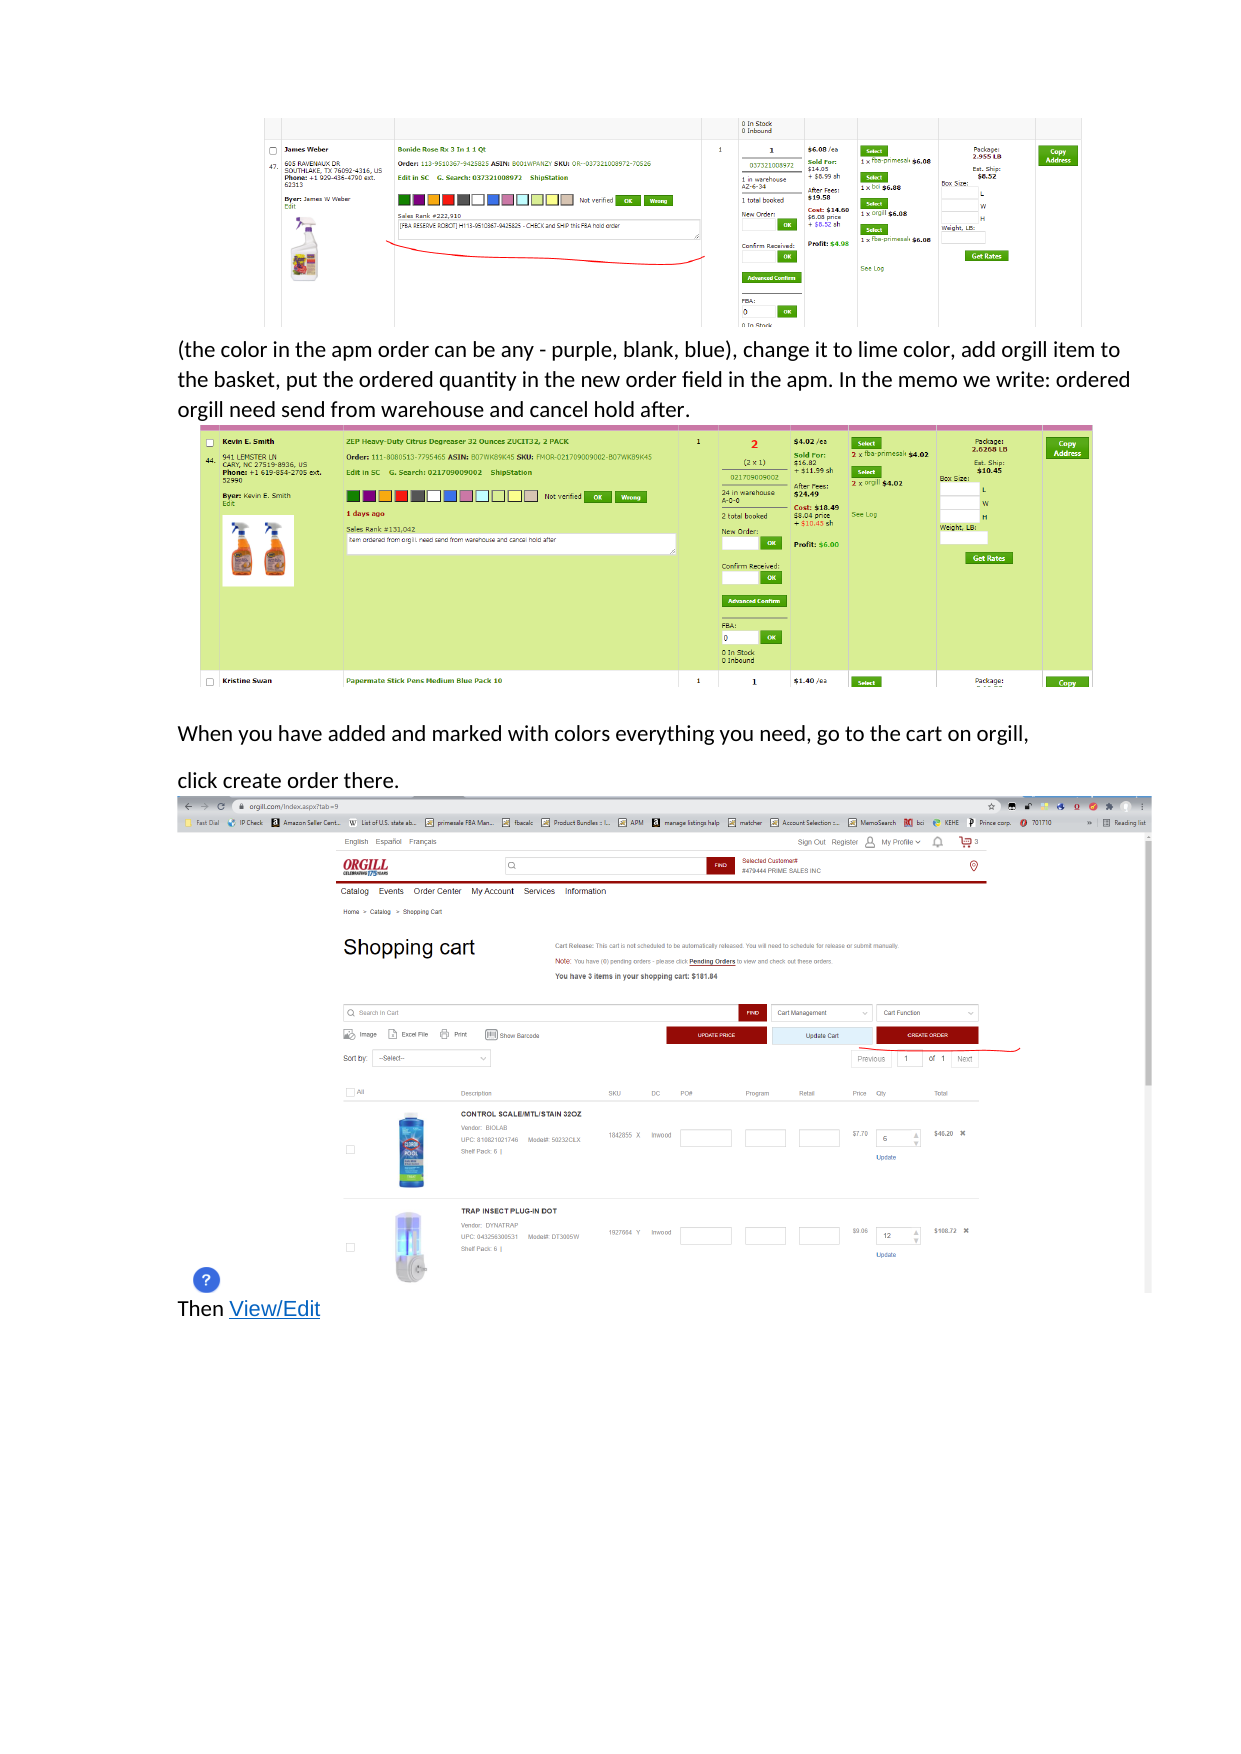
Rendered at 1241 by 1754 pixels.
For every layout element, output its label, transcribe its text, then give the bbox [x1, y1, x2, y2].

picture [177, 796, 1152, 1293]
picture [177, 118, 1152, 327]
picture [177, 425, 1152, 687]
